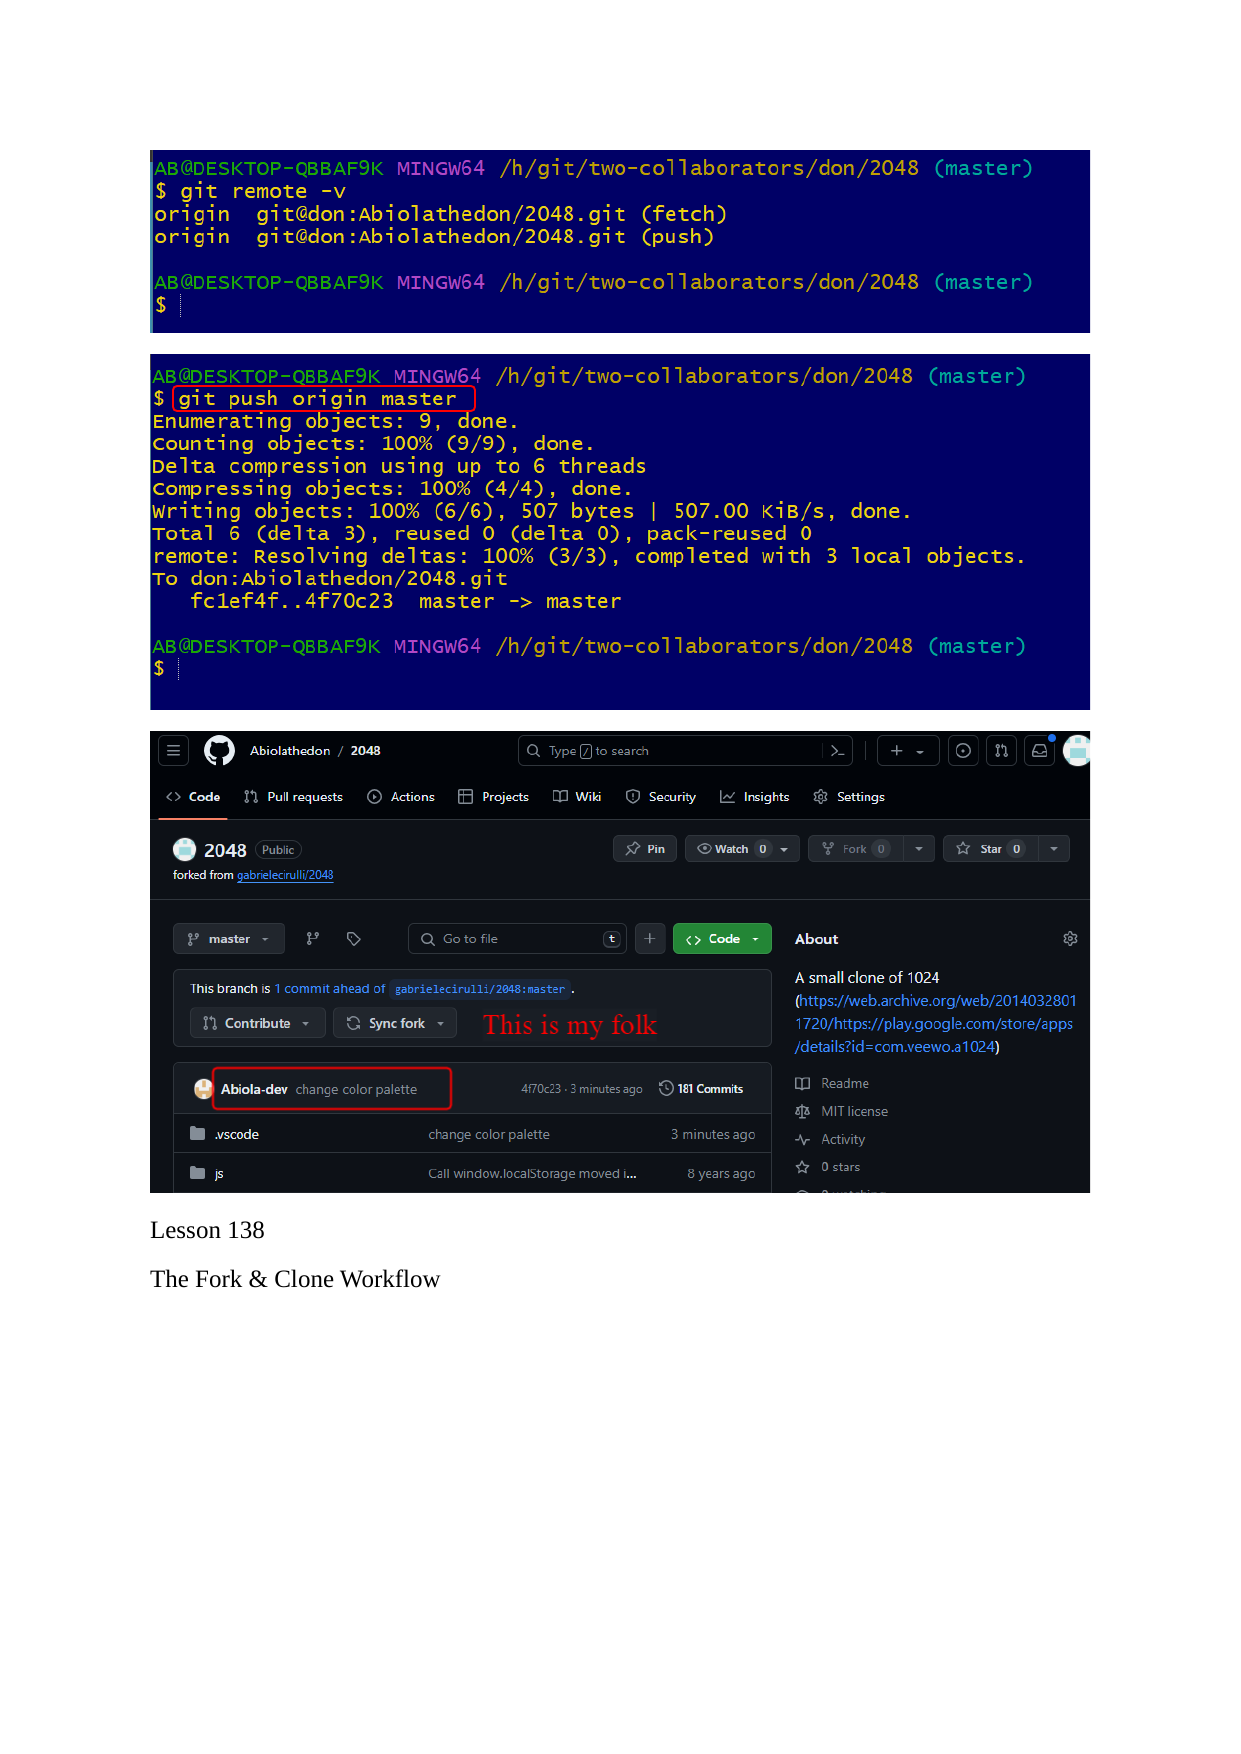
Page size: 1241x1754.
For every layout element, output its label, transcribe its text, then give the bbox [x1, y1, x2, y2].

picture [150, 150, 1091, 333]
picture [150, 354, 1091, 710]
text Lesson 138 [150, 1215, 1090, 1243]
text The Fork & Clone Workflow [150, 1264, 1090, 1293]
picture [150, 731, 1091, 1193]
